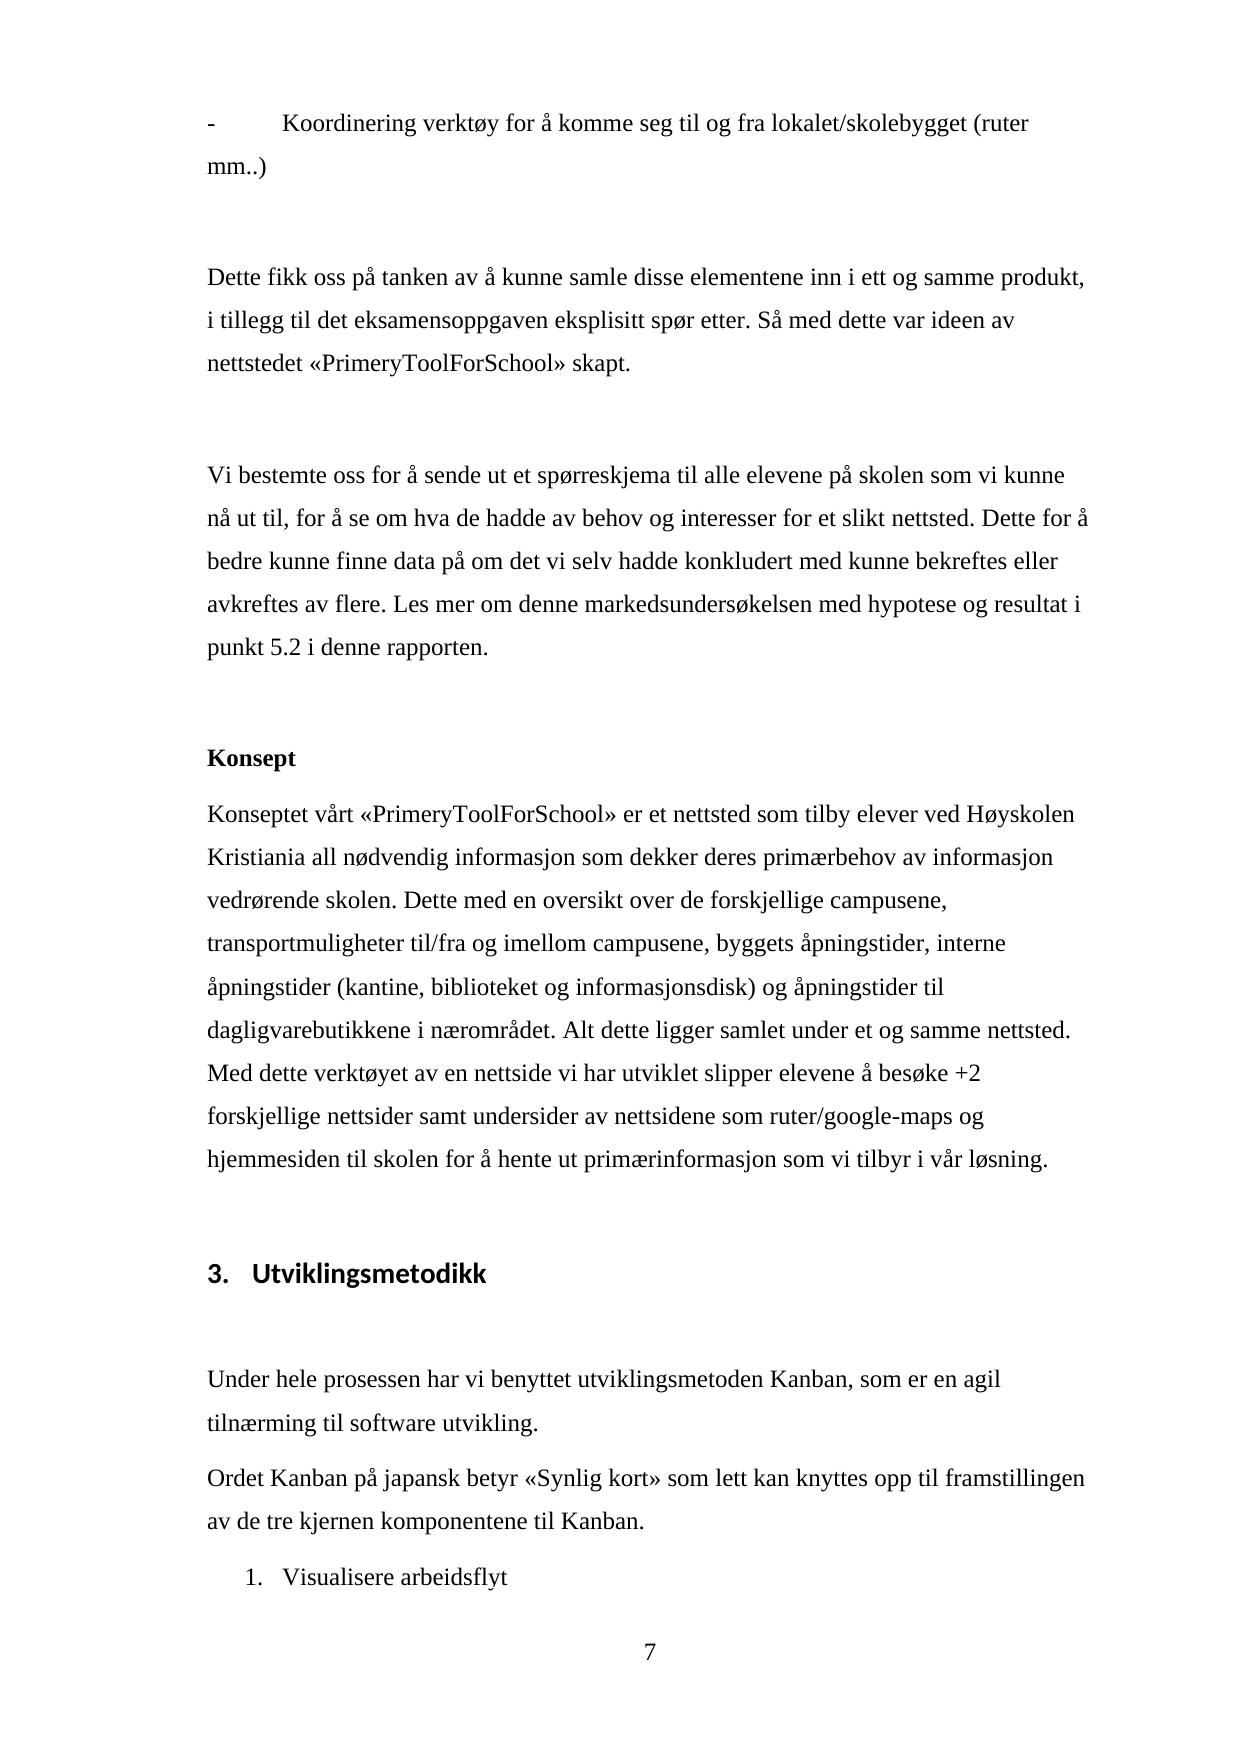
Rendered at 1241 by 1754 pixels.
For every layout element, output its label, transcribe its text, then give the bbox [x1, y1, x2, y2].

text Konseptet vårt «PrimeryToolForSchool» er et nettsted som tilby elever ved Høyskolen Kristiania all nødvendig informasjon som dekker deres primærbehov av informasjon vedrørende skolen. Dette med en oversikt over de forskjellige campusene, transportmuligheter til/fra og imellom campusene, byggets åpningstider, interne åpningstider (kantine, biblioteket og informasjonsdisk) og åpningstider til dagligvarebutikkene i nærområdet. Alt dette ligger samlet under et og samme nettsted. Med dette verktøyet av en nettside vi har utviklet slipper elevene å besøke +2 forskjellige nettsider samt undersider av nettsidene som ruter/google-maps og hjemmesiden til skolen for å hente ut primærinformasjon som vi tilbyr i vår løsning. [207, 799, 1092, 1173]
text - Koordinering verktøy for å komme seg til og fra lokalet/skolebygget (ruter mm..) [207, 108, 1092, 180]
text Dette fikk oss på tanken av å kunne samle disse elementene inn i ett og samme produkt, i tillegg til det eksamensoppgaven eksplisitt spør etter. Så med dette var ideen av nettstedet «PrimeryToolForSchool» skapt. [207, 262, 1092, 377]
text Under hele prosessen har vi benyttet utviklingsmetoden Kanban, som er en agil tilnærming til software utvikling. [207, 1364, 1092, 1436]
subtitle Utviklingsmetodikk [207, 1255, 1092, 1291]
text Konsept [207, 743, 1092, 772]
text Ordet Kanban på japansk betyr «Synlig kort» som lett kan knyttes opp til framstillingen av de tre kjernen komponentene til Kanban. [207, 1463, 1092, 1535]
list Visualisere arbeidsflyt [244, 1562, 1092, 1591]
text Vi bestemte oss for å sende ut et spørreskjema til alle elevene på skolen som vi kunne nå ut til, for å se om hva de hadde av behov og interesser for et slikt nettsted. Dette for å bedre kunne finne data på om det vi selv hadde konkludert med kunne bekreftes eller avkreftes av flere. Les mer om denne markedsundersøkelsen med hypotese og resultat i punkt 5.2 i denne rapporten. [207, 460, 1092, 661]
